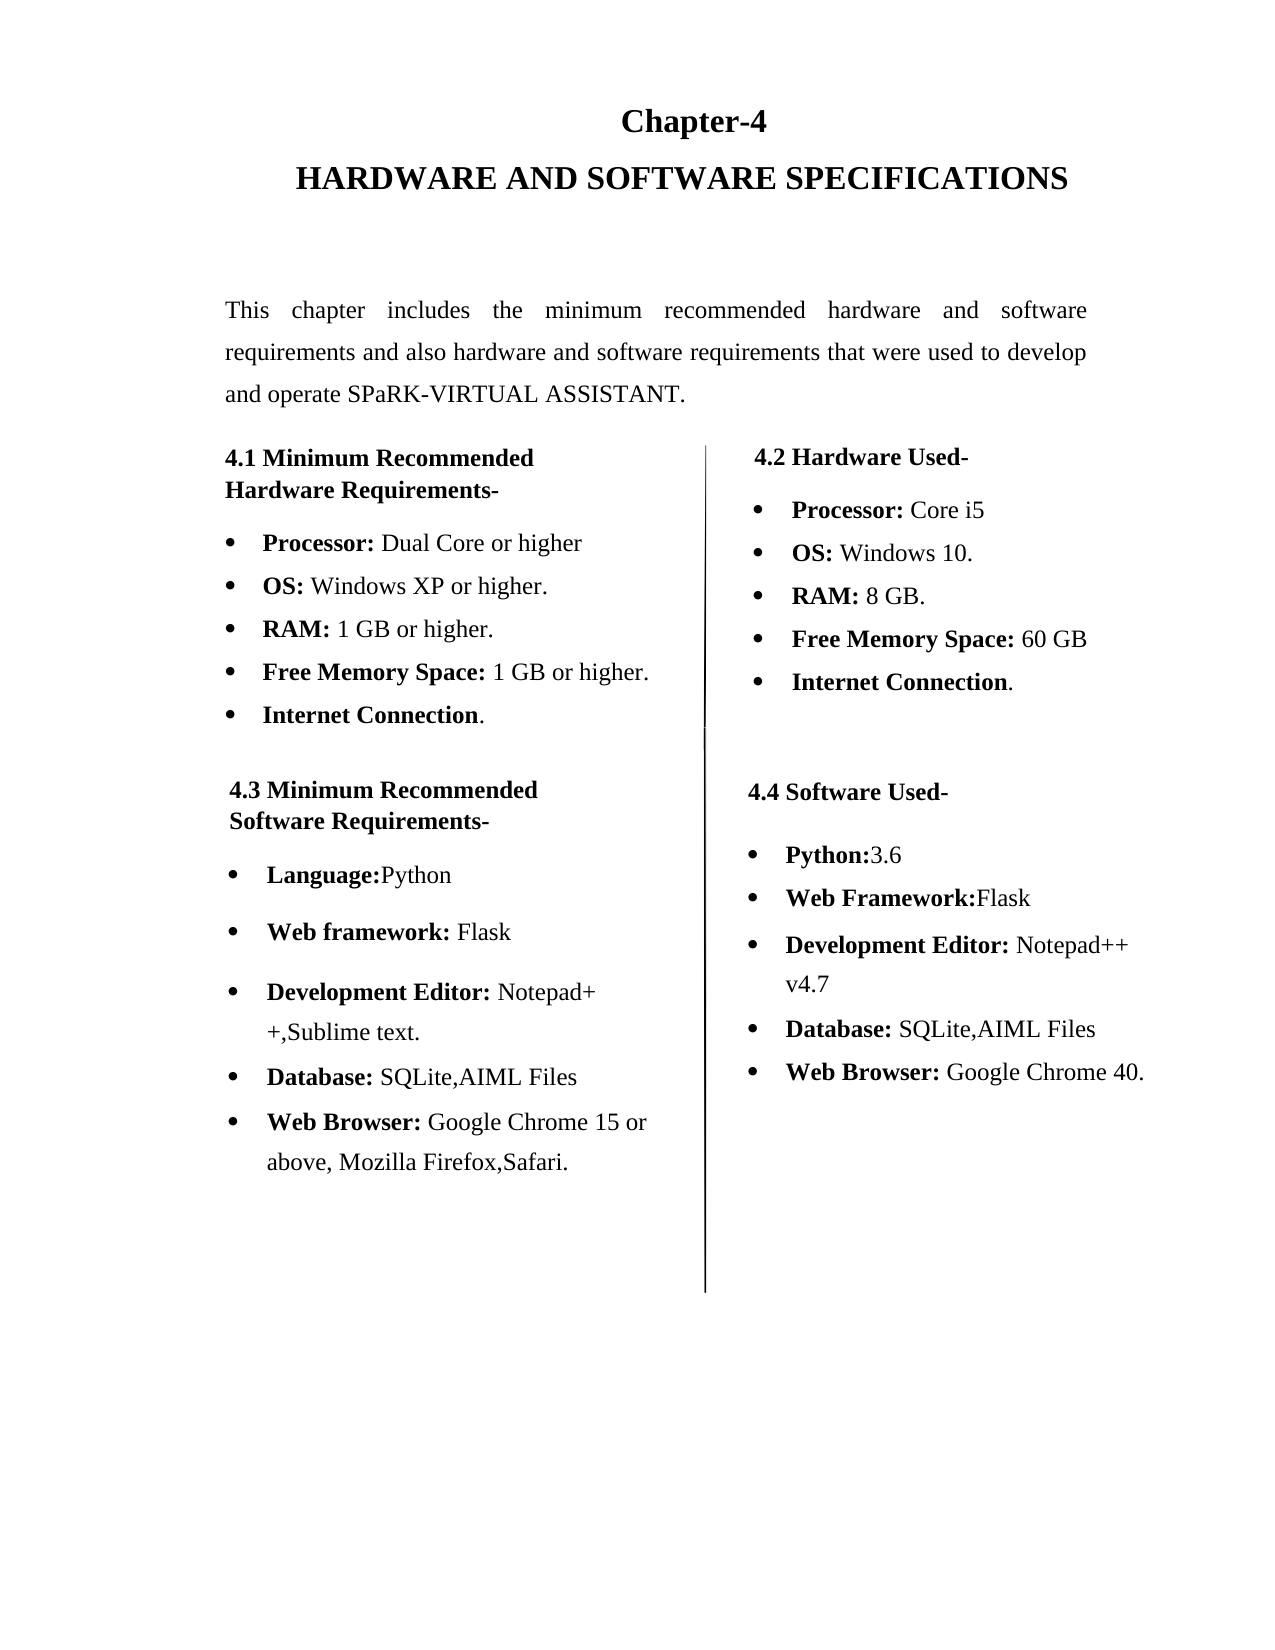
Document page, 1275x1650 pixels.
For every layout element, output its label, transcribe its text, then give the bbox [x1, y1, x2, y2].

list Python:3.6 [748, 840, 1158, 869]
list Web Browser: Google Chrome 15 or above, Mozilla Firefox,Safari. [228, 1107, 662, 1176]
list OS: Windows XP or higher. [226, 571, 673, 600]
list Database: SQLite,AIML Files [228, 1062, 662, 1091]
list Free Memory Space: 1 GB or higher. [226, 657, 673, 686]
list Web framework: Flask [228, 917, 673, 946]
list OS: Windows 10. [753, 538, 1158, 567]
list Development Editor: Notepad++,Sublime text. [228, 977, 662, 1046]
list Internet Connection. [226, 700, 673, 729]
text 4.4 Software Used- [748, 777, 1158, 806]
text This chapter includes the minimum recommended hardware and software requirements and also hardware and software requirements that were used to develop and operate SPaRK-VIRTUAL ASSISTANT. [225, 295, 1087, 408]
list Free Memory Space: 60 GB [753, 624, 1158, 653]
text HARDWARE AND SOFTWARE SPECIFICATIONS [150, 158, 1214, 197]
list Web Browser: Google Chrome 40. [748, 1057, 1158, 1085]
text 4.1 Minimum Recommended Hardware Requirements- [225, 443, 650, 503]
picture [703, 445, 707, 1293]
list Web Framework:Flask [748, 883, 1158, 912]
text 4.3 Minimum Recommended Software Requirements- [229, 775, 639, 835]
list Internet Connection. [753, 667, 1158, 696]
list Language:Python [228, 860, 673, 888]
list RAM: 8 GB. [753, 581, 1158, 610]
list Database: SQLite,AIML Files [748, 1014, 1158, 1043]
text Chapter-4 [150, 101, 1237, 139]
text 4.2 Hardware Used- [754, 442, 1158, 471]
list Processor: Dual Core or higher [226, 528, 673, 557]
list Development Editor: Notepad++ v4.7 [748, 930, 1158, 998]
list Processor: Core i5 [753, 495, 1158, 524]
list RAM: 1 GB or higher. [226, 614, 673, 643]
